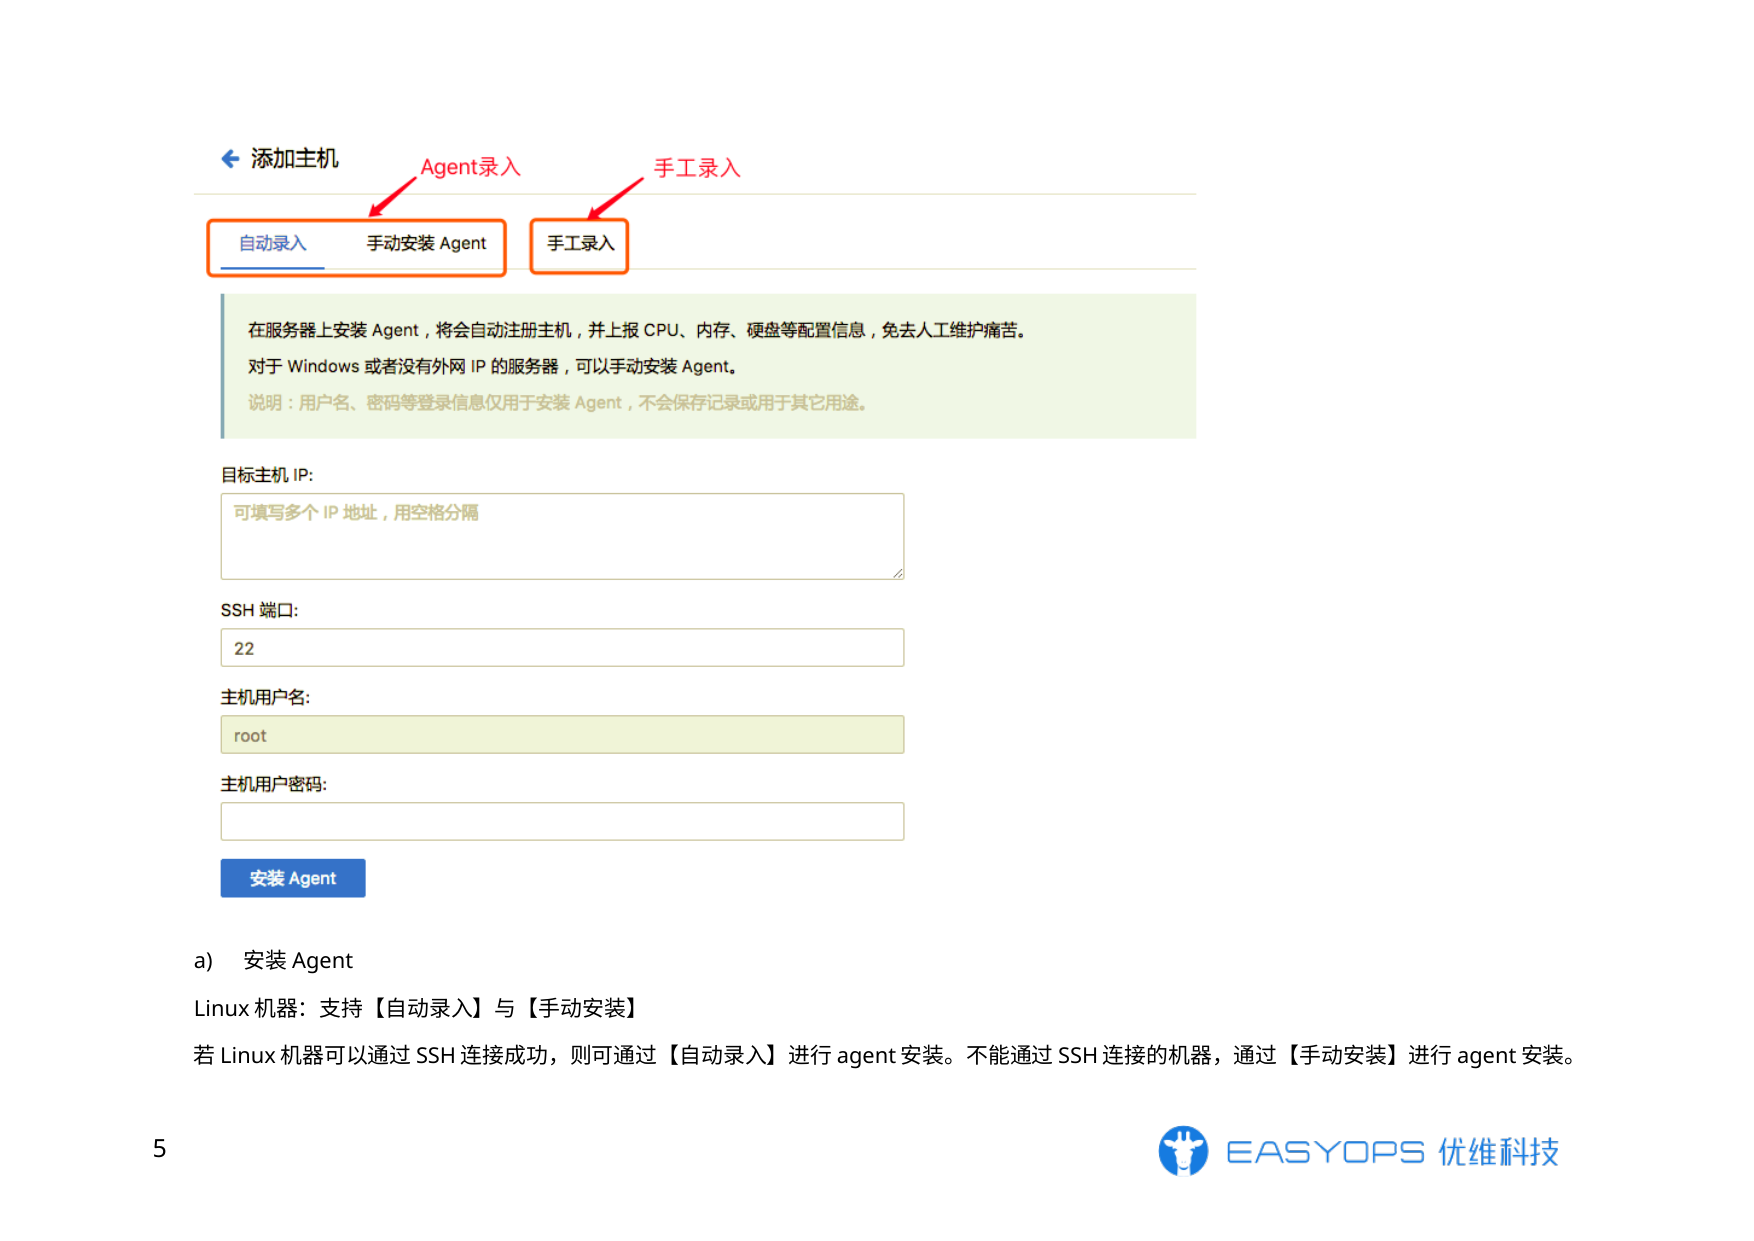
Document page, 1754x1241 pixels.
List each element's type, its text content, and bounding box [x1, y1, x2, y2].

text 若Linux机器可以通过SSH连接成功，则可通过【自动录入】进行agent安装。不能通过SSH连接的机器，通过【手动安装】进行agent安装。 [150, 1038, 1604, 1070]
picture [1158, 1125, 1559, 1177]
text Linux机器：支持【自动录入】与【手动安装】 [150, 991, 1604, 1023]
picture [193, 126, 1197, 929]
list 安装Agent [194, 943, 1604, 975]
